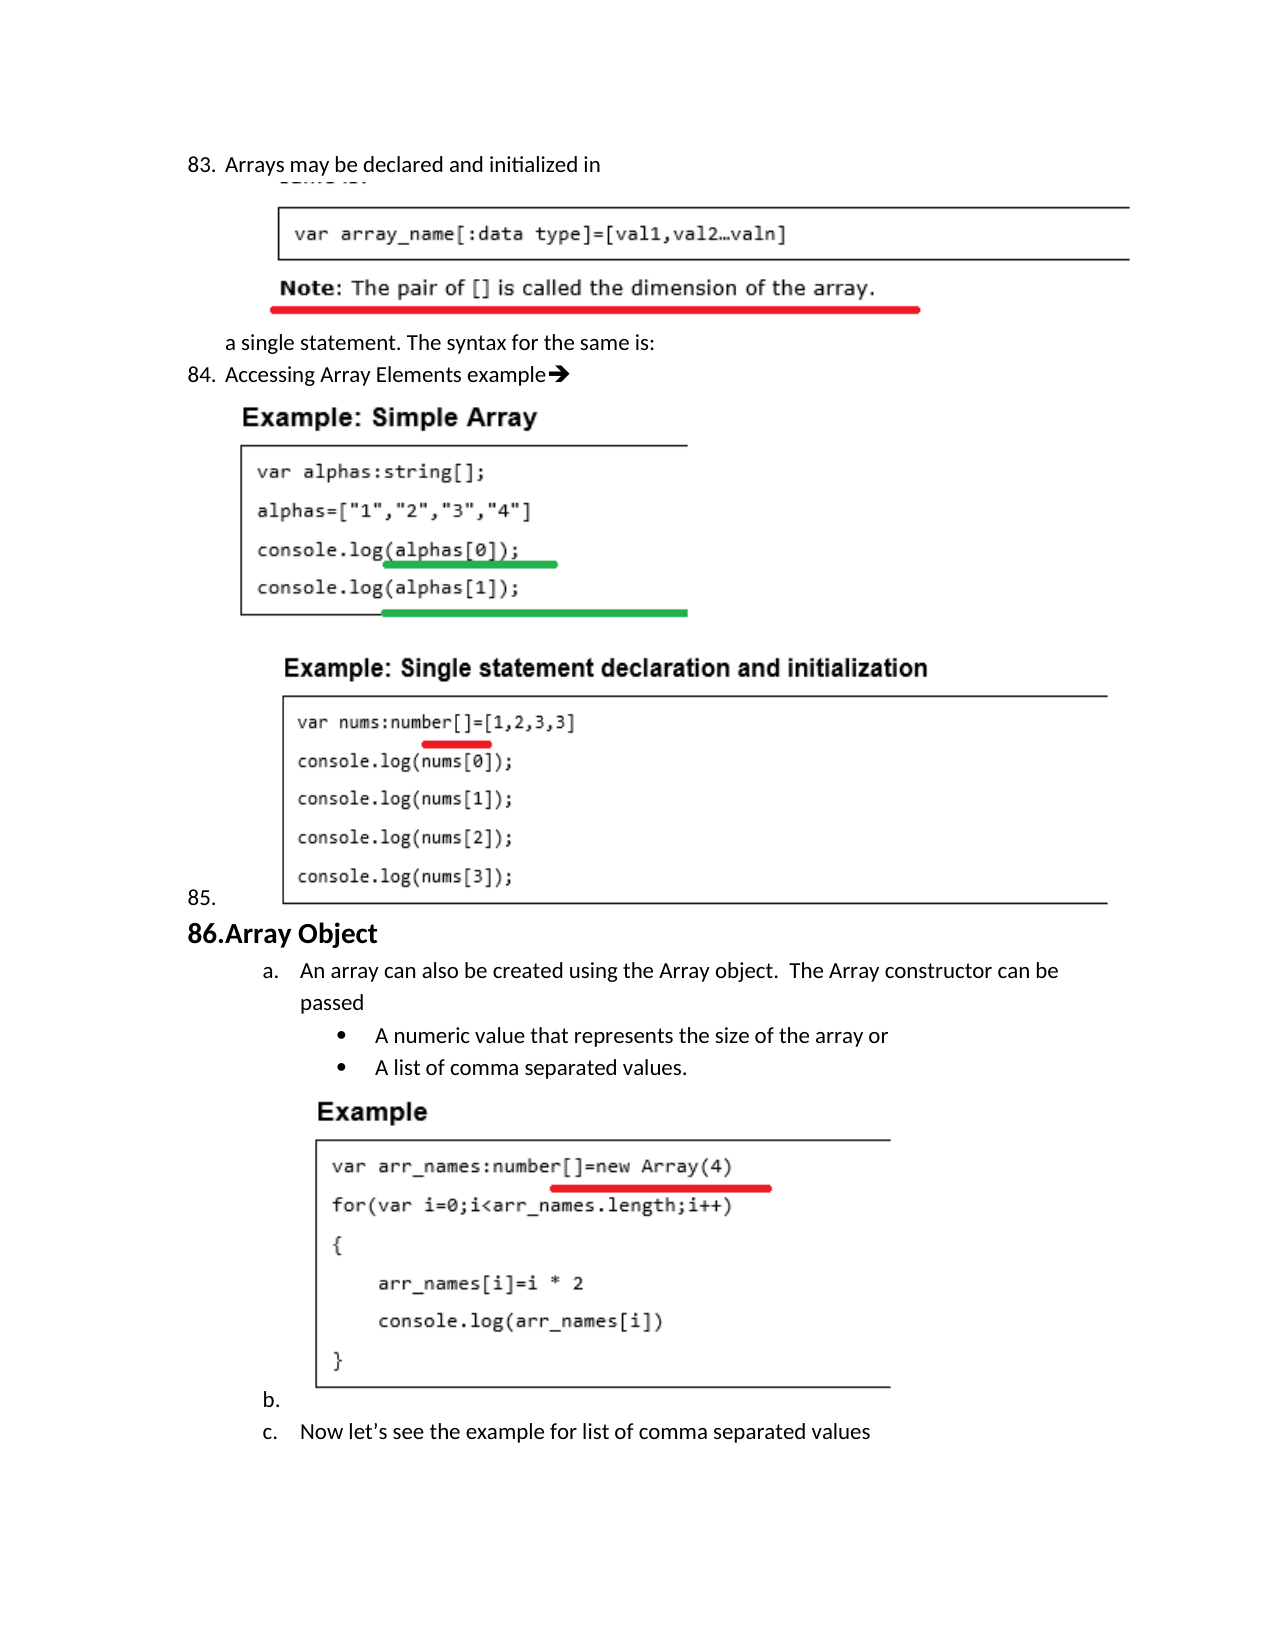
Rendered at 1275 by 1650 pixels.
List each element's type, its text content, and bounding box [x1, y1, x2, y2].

list Accessing Array Elements example [187, 360, 1125, 388]
picture [225, 392, 688, 633]
picture [225, 635, 1108, 906]
list Array Object [187, 915, 1125, 951]
list An array can also be created using the Array object. The Array constructor can be passed [262, 956, 1125, 1017]
list A list of comma separated values. [337, 1053, 1125, 1081]
picture [225, 182, 1130, 319]
list Now let’s see the example for list of comma separated values [262, 1417, 1125, 1445]
picture [300, 1085, 891, 1407]
list A numeric value that represents the size of the array or [337, 1021, 1125, 1049]
